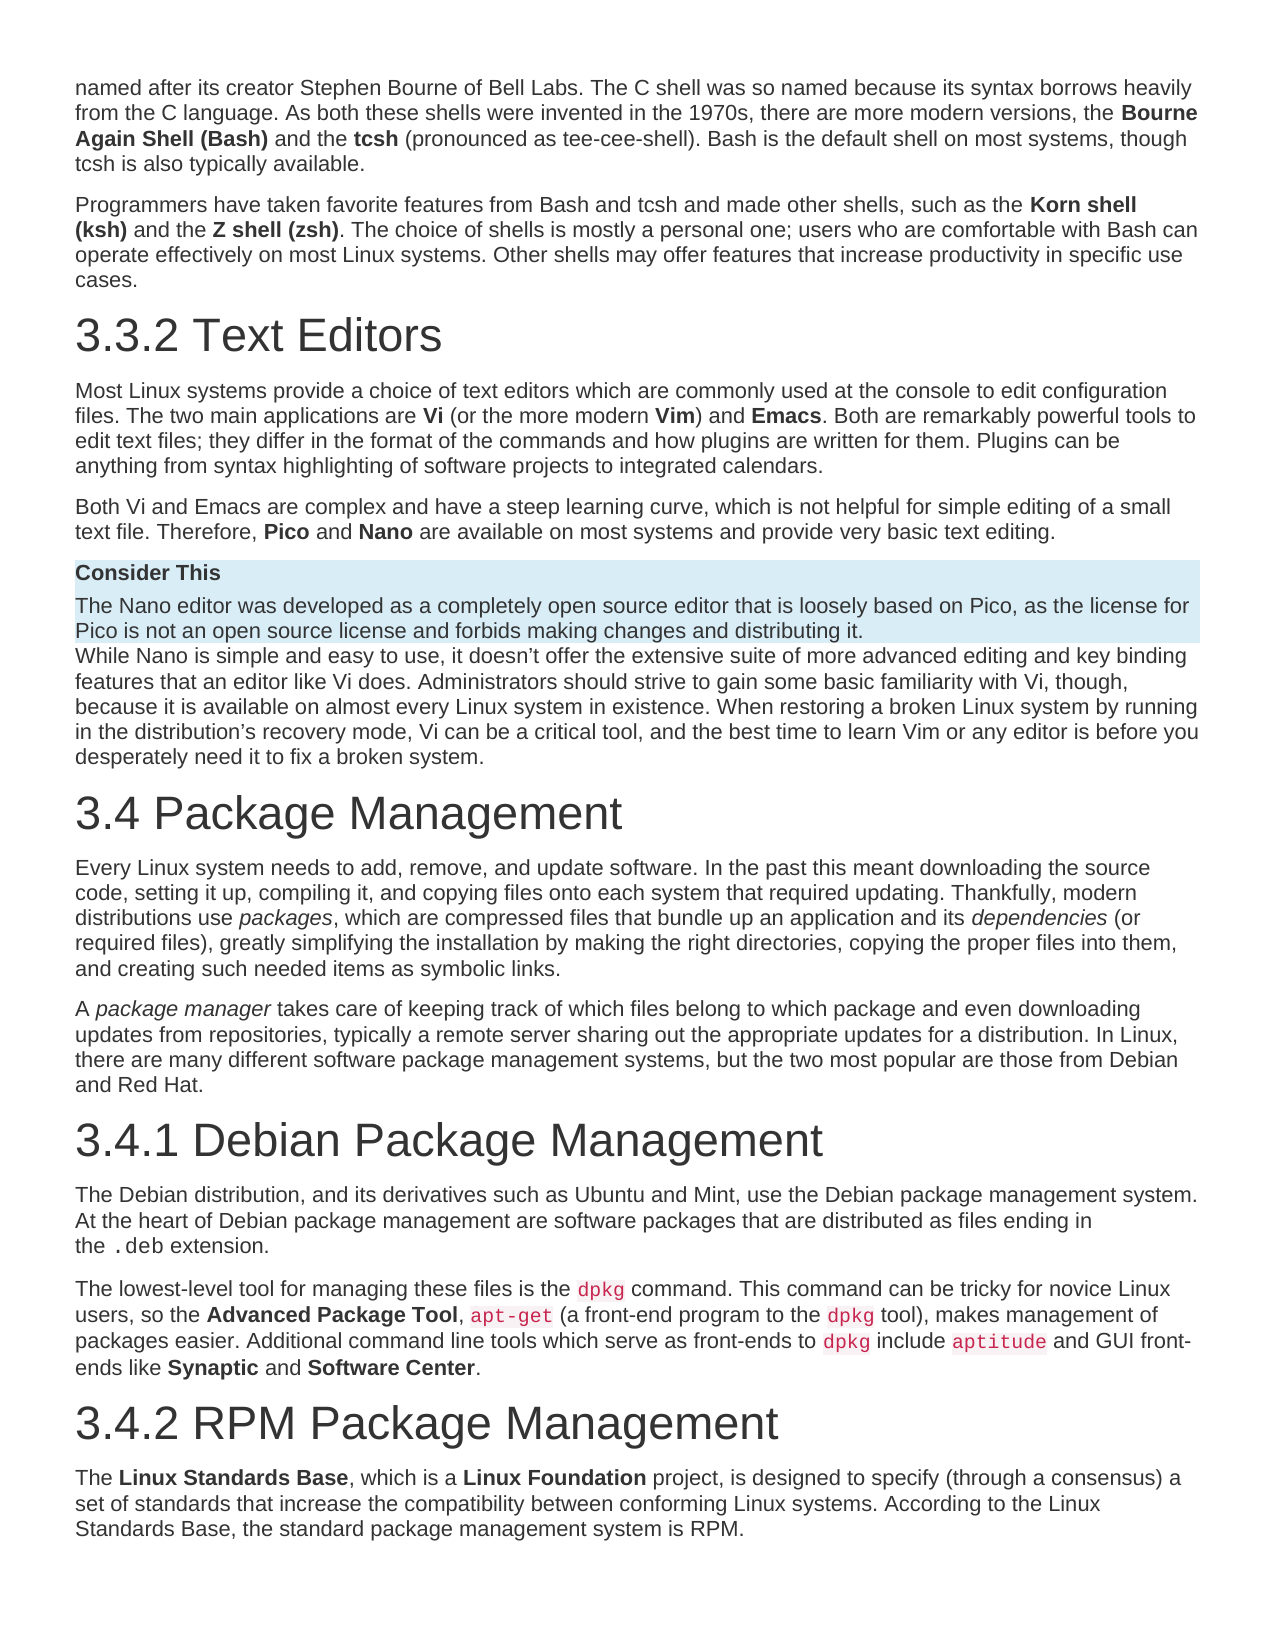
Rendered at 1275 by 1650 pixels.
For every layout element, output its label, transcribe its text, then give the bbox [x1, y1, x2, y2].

subtitle 3.3.2 Text Editors [75, 308, 1200, 362]
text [75, 75, 1200, 176]
text Both Vi and Emacs are complex and have a steep learning curve, which is not helpful for simple editing of a small text file. Therefore, Pico and Nano are available on most systems and provide very basic text editing. [75, 494, 1200, 544]
text Programmers have taken favorite features from Bash and tcsh and made other shells, such as the Korn shell (ksh) and the Z shell (zsh). The choice of shells is mostly a personal one; users who are comfortable with Bash can operate effectively on most Linux systems. Other shells may offer features that increase productivity in specific use cases. [75, 191, 1200, 292]
text Most Linux systems provide a choice of text editors which are commonly used at the console to edit configuration files. The two main applications are Vi (or the more modern Vim) and Emacs. Both are remarkably powerful tools to edit text files; they differ in the format of the commands and how plugins are written for them. Plugins can be anything from syntax highlighting of software projects to integrated calendars. [75, 377, 1200, 478]
text A package manager takes care of keeping track of which files belong to which package and even downloading updates from repositories, typically a remote server sharing out the appropriate updates for a distribution. In Linux, there are many different software package management systems, but the two most popular are those from Debian and Red Hat. [75, 996, 1200, 1097]
text The lowest-level tool for managing these files is the dpkg command. This command can be tricky for novice Linux users, so the Advanced Package Tool, apt-get (a front-end program to the dpkg tool), makes management of packages easier. Additional command line tools which serve as front-ends to dpkg include aptitude and GUI front-ends like Synaptic and Software Center. [75, 1276, 1200, 1380]
text Every Linux system needs to add, remove, and update software. In the past this meant downloading the source code, setting it up, compiling it, and copying files onto each system that required updating. Thankfully, modern distributions use packages, which are compressed files that bundle up an application and its dependencies (or required files), greatly simplifying the installation by making the right directories, copying the proper files into them, and creating such needed items as symbolic links. [75, 855, 1200, 981]
subtitle 3.4 Package Management [75, 785, 1200, 839]
subtitle 3.4.1 Debian Package Management [75, 1113, 1200, 1167]
subtitle 3.4.2 RPM Package Management [75, 1396, 1200, 1450]
text Consider This [75, 560, 1200, 585]
text The Nano editor was developed as a completely open source editor that is loosely based on Pico, as the license for Pico is not an open source license and forbids making changes and distributing it. [75, 593, 1200, 643]
text The Debian distribution, and its derivatives such as Ubuntu and Mint, use the Debian package management system. At the heart of Debian package management are software packages that are distributed as files ending in the .deb extension. [75, 1182, 1200, 1260]
text The Linux Standards Base, which is a Linux Foundation project, is designed to specify (through a consensus) a set of standards that increase the compatibility between conforming Linux systems. According to the Linux Standards Base, the standard package management system is RPM. [75, 1465, 1200, 1541]
text While Nano is simple and easy to use, it doesn’t offer the extensive suite of more advanced editing and key binding features that an editor like Vi does. Administrators should strive to gain some basic familiarity with Vi, though, because it is available on almost every Linux system in existence. When restoring a broken Linux system by running in the distribution’s recovery mode, Vi can be a critical tool, and the best time to learn Vim or any editor is before you desperately need it to fix a broken system. [75, 643, 1200, 769]
